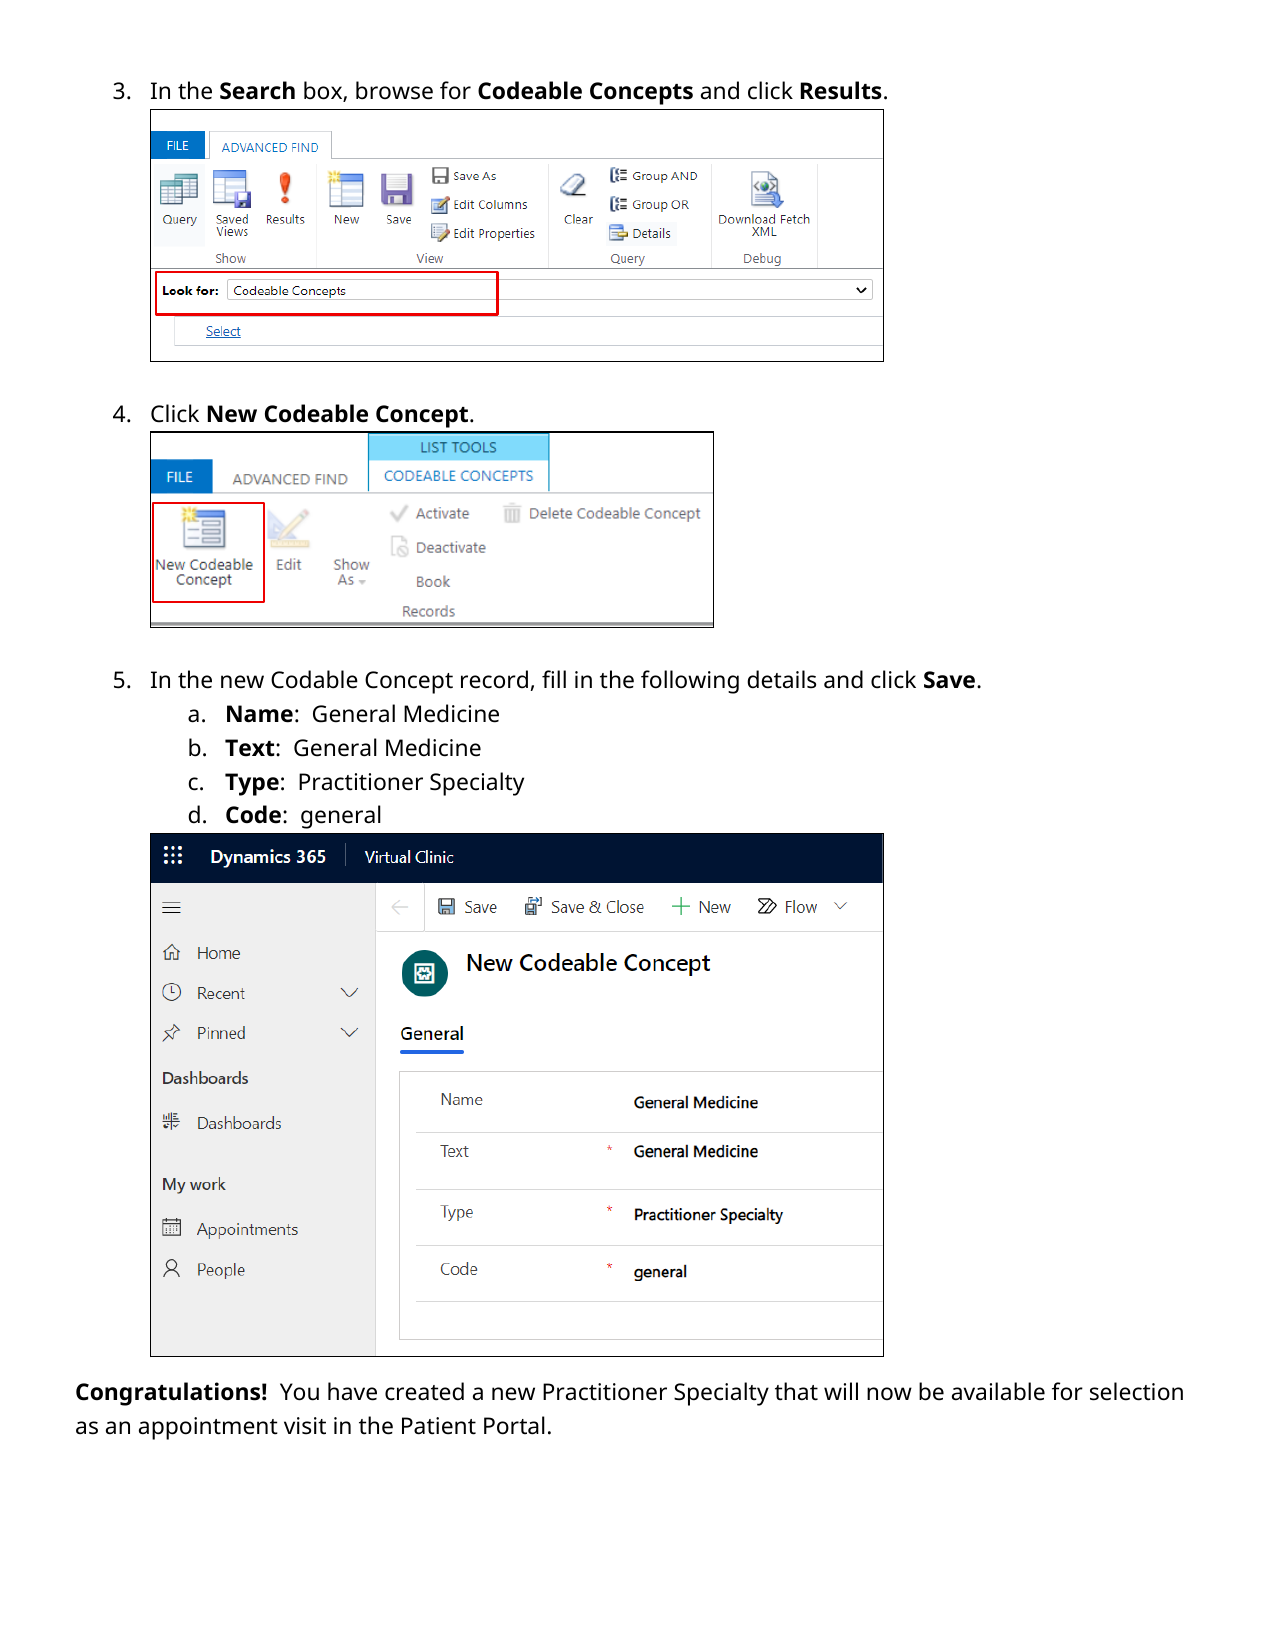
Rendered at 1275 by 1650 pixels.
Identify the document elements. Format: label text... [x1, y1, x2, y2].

text Congratulations! You have created a new Practitioner Specialty that will now be available for selection as an appointment visit in the Patient Portal. [75, 1376, 1200, 1441]
list In the new Codable Concept record, fill in the following details and click Save. [112, 664, 1200, 695]
list In the Search box, browse for Codeable Concepts and click Results. [112, 75, 1200, 106]
list Code: general [187, 799, 1200, 830]
list Name: General Medicine [187, 698, 1200, 729]
picture [151, 834, 883, 1356]
picture [151, 110, 883, 361]
list Text: General Medicine [187, 732, 1200, 763]
list Type: Practitioner Specialty [187, 765, 1200, 797]
picture [151, 433, 713, 627]
list Click New Codeable Concept. [112, 398, 1200, 429]
